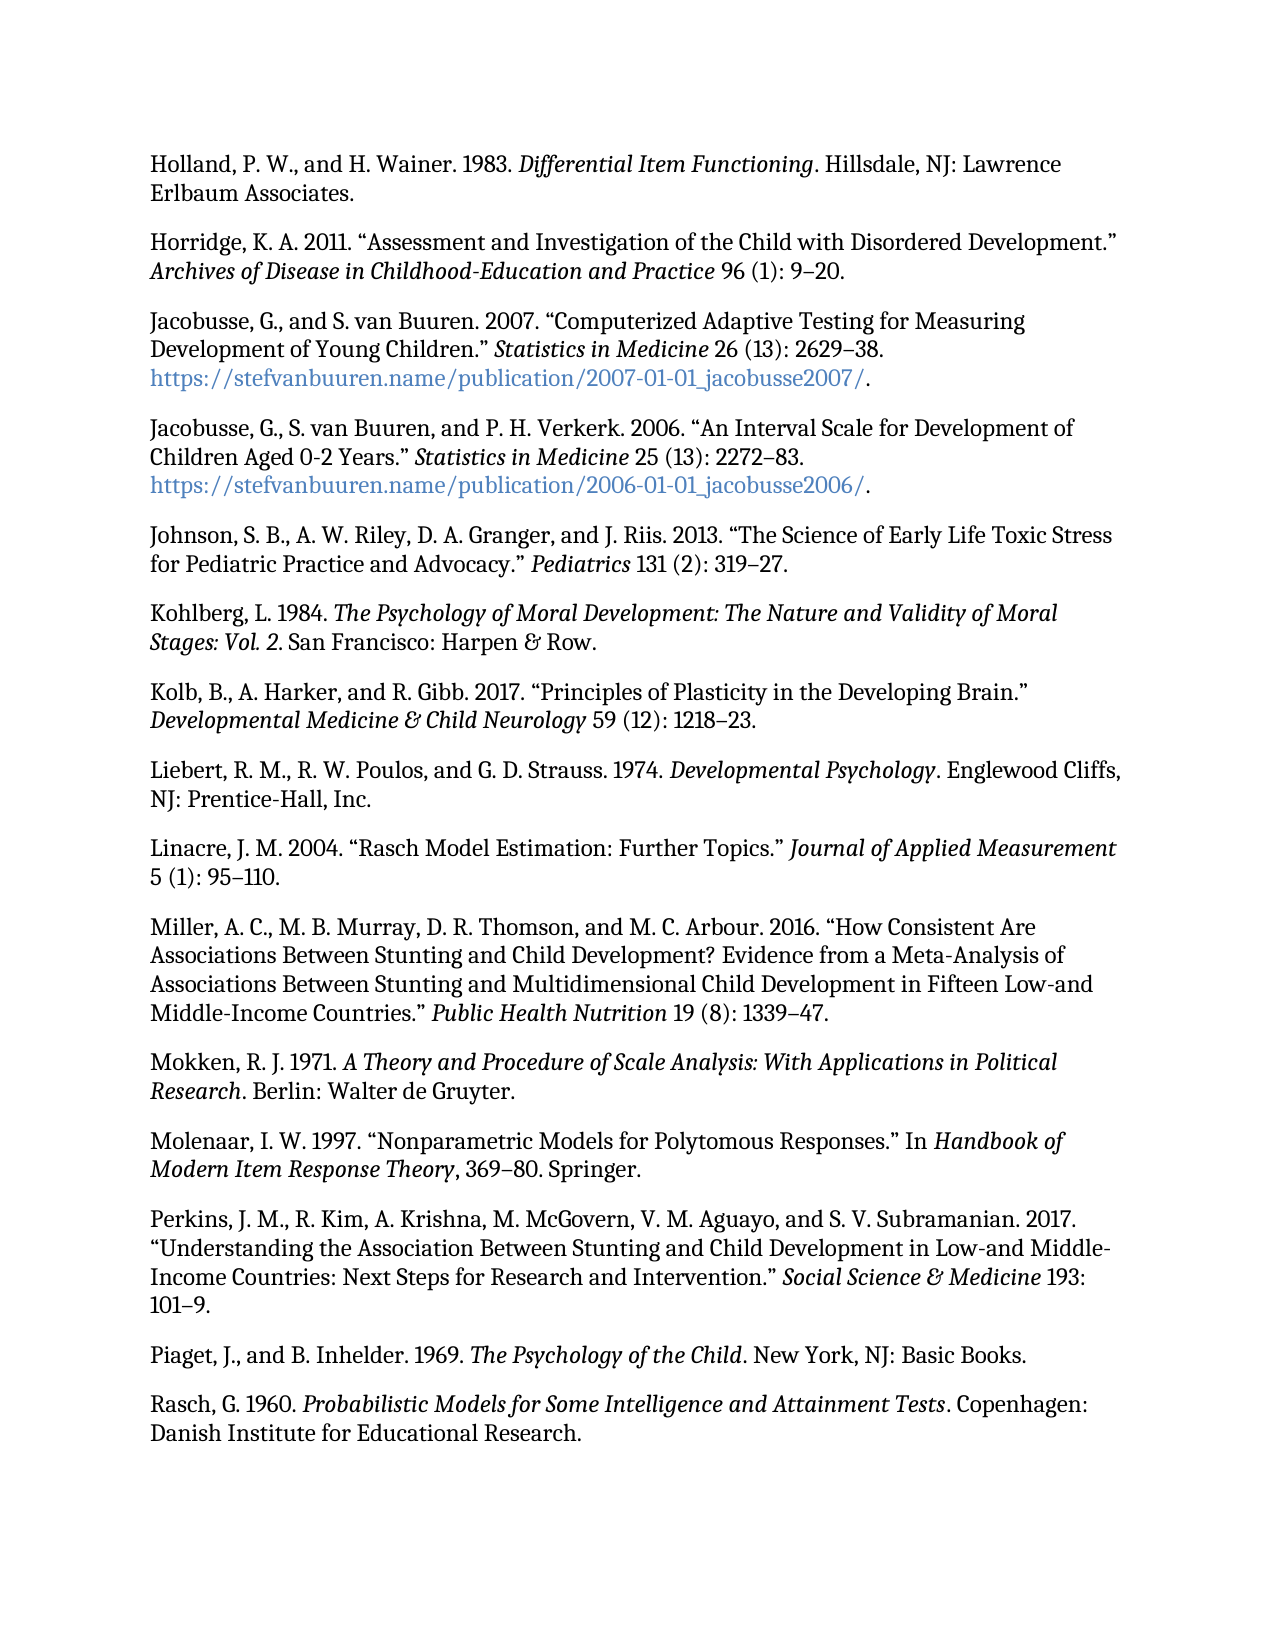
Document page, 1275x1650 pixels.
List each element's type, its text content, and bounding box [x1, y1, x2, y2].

text Miller, A. C., M. B. Murray, D. R. Thomson, and M. C. Arbour. 2016. “How Consistent Are Associations Between Stunting and Child Development? Evidence from a Meta-Analysis of Associations Between Stunting and Multidimensional Child Development in Fifteen Low-and Middle-Income Countries.” Public Health Nutrition 19 (8): 1339–47. [150, 912, 1125, 1027]
text Jacobusse, G., and S. van Buuren. 2007. “Computerized Adaptive Testing for Measuring Development of Young Children.” Statistics in Medicine 26 (13): 2629–38. https://stefvanbuuren.name/publication/2007-01-01_jacobusse2007/. [150, 307, 1125, 393]
text Molenaar, I. W. 1997. “Nonparametric Models for Polytomous Responses.” In Handbook of Modern Item Response Theory, 369–80. Springer. [150, 1127, 1125, 1184]
text Perkins, J. M., R. Kim, A. Krishna, M. McGovern, V. M. Aguayo, and S. V. Subramanian. 2017. “Understanding the Association Between Stunting and Child Development in Low-and Middle-Income Countries: Next Steps for Research and Intervention.” Social Science & Medicine 193: 101–9. [150, 1205, 1125, 1320]
text Mokken, R. J. 1971. A Theory and Procedure of Scale Analysis: With Applications in Political Research. Berlin: Walter de Gruyter. [150, 1048, 1125, 1106]
text Linacre, J. M. 2004. “Rasch Model Estimation: Further Topics.” Journal of Applied Measurement 5 (1): 95–110. [150, 834, 1125, 892]
text Johnson, S. B., A. W. Riley, D. A. Granger, and J. Riis. 2013. “The Science of Early Life Toxic Stress for Pediatric Practice and Advocacy.” Pediatrics 131 (2): 319–27. [150, 521, 1125, 578]
text Kolb, B., A. Harker, and R. Gibb. 2017. “Principles of Plasticity in the Developing Brain.” Developmental Medicine & Child Neurology 59 (12): 1218–23. [150, 677, 1125, 735]
text Jacobusse, G., S. van Buuren, and P. H. Verkerk. 2006. “An Interval Scale for Development of Children Aged 0-2 Years.” Statistics in Medicine 25 (13): 2272–83. https://stefvanbuuren.name/publication/2006-01-01_jacobusse2006/. [150, 414, 1125, 500]
text Rasch, G. 1960. Probabilistic Models for Some Intelligence and Attainment Tests. Copenhagen: Danish Institute for Educational Research. [150, 1390, 1125, 1448]
text Kohlberg, L. 1984. The Psychology of Moral Development: The Nature and Validity of Moral Stages: Vol. 2. San Francisco: Harpen & Row. [150, 599, 1125, 657]
text Liebert, R. M., R. W. Poulos, and G. D. Strauss. 1974. Developmental Psychology. Englewood Cliffs, NJ: Prentice-Hall, Inc. [150, 756, 1125, 813]
text Holland, P. W., and H. Wainer. 1983. Differential Item Functioning. Hillsdale, NJ: Lawrence Erlbaum Associates. [150, 150, 1125, 207]
text Horridge, K. A. 2011. “Assessment and Investigation of the Child with Disordered Development.” Archives of Disease in Childhood-Education and Practice 96 (1): 9–20. [150, 228, 1125, 286]
text Piaget, J., and B. Inhelder. 1969. The Psychology of the Child. New York, NJ: Basic Books. [150, 1341, 1125, 1369]
